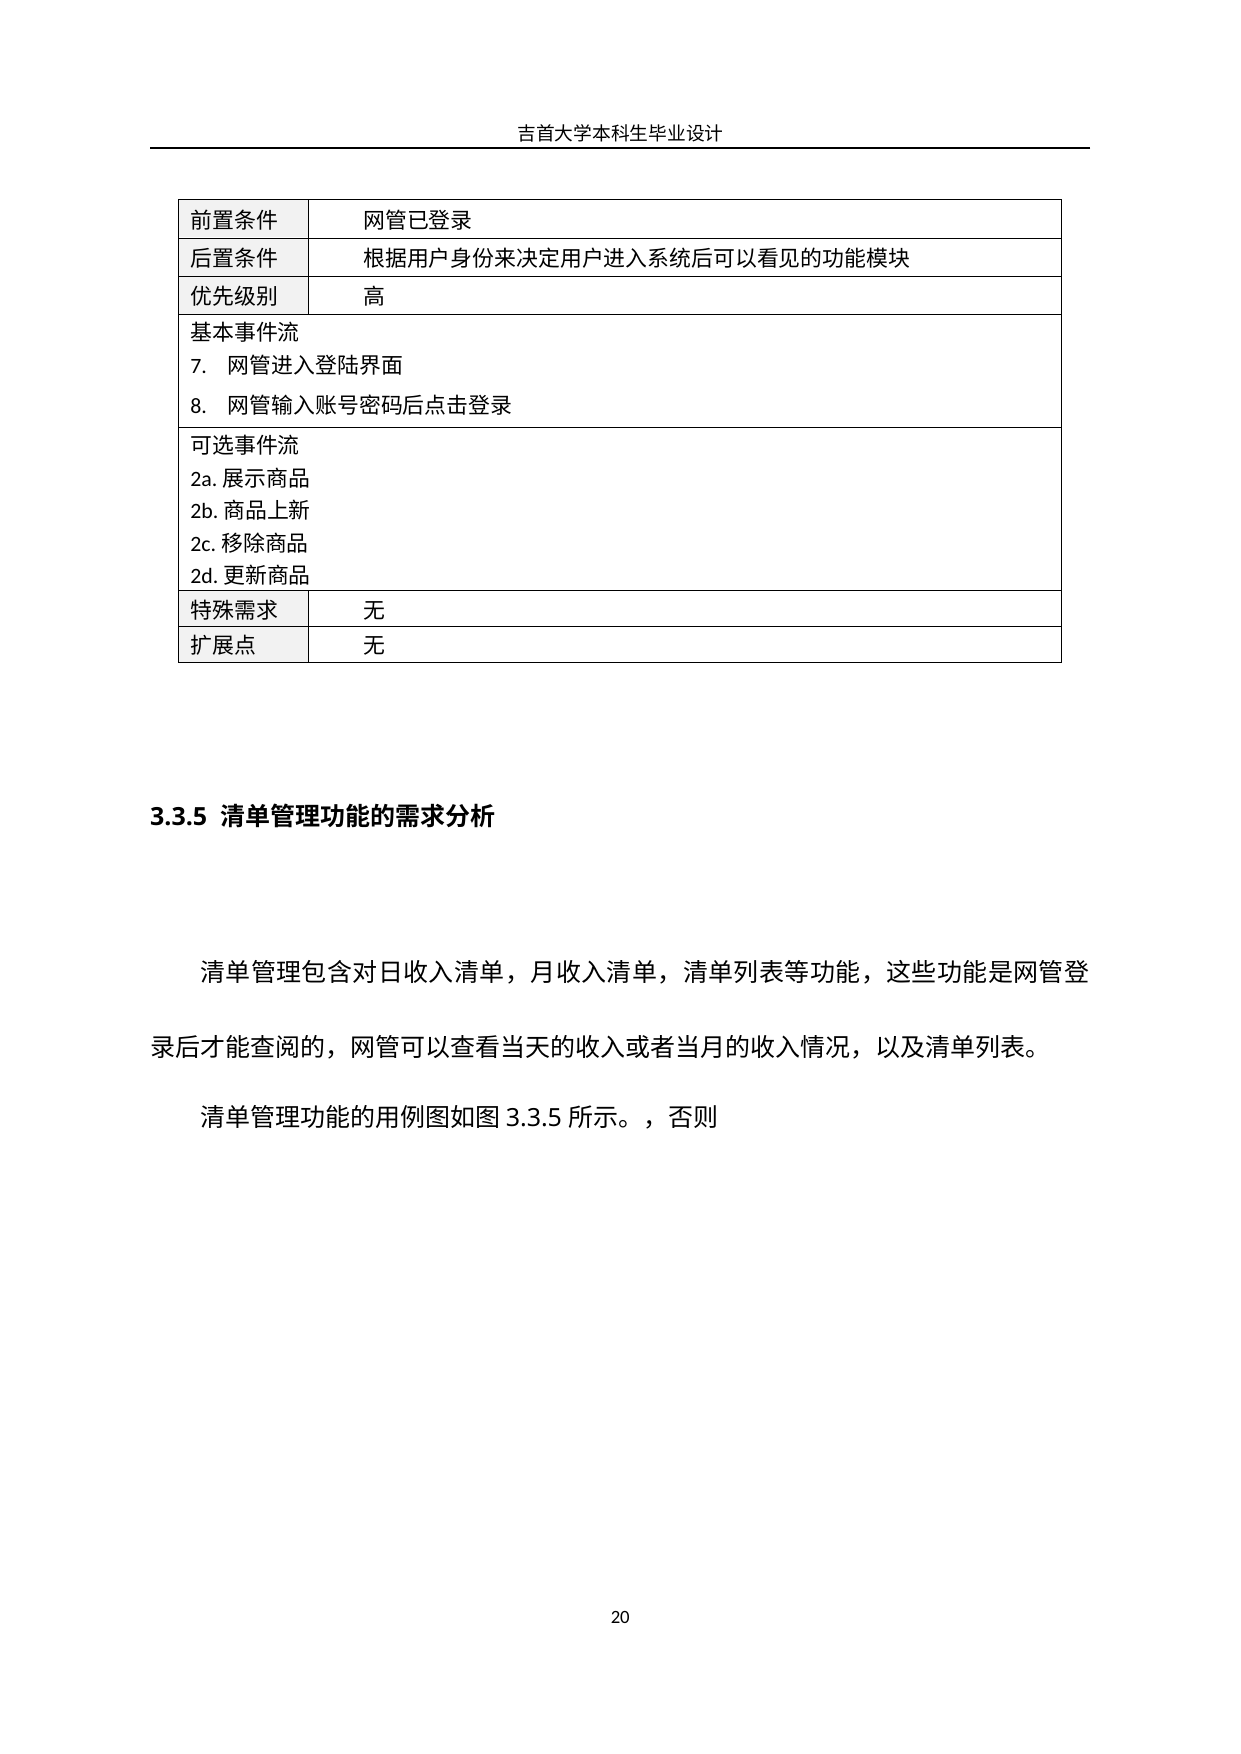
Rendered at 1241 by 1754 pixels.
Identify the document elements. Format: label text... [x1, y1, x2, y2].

table_cell 前置条件 [179, 200, 308, 237]
text 清单管理包含对日收入清单，月收入清单，清单列表等功能，这些功能是网管登录后才能查阅的，网管可以查看当天的收入或者当月的收入情况，以及清单列表。 [150, 938, 1090, 1078]
table_cell 根据用户身份来决定用户进入系统后可以看见的功能模块 [309, 239, 1061, 276]
table_cell 优先级别 [179, 277, 308, 314]
table_cell 无 [309, 627, 1061, 662]
table_cell 特殊需求 [179, 591, 308, 626]
table_cell 无 [309, 591, 1061, 626]
table_cell 可选事件流 2a. 展示商品 2b. 商品上新 2c. 移除商品 2d. 更新商品 [179, 428, 1061, 590]
table_cell 高 [309, 277, 1061, 314]
text 3.3.5 清单管理功能的需求分析 [150, 782, 1090, 847]
table_cell 基本事件流 网管进入登陆界面 网管输入账号密码后点击登录 [179, 315, 1061, 427]
text 清单管理功能的用例图如图 3.3.5 所示。，否则 [150, 1083, 1090, 1148]
table_cell 扩展点 [179, 627, 308, 662]
table_cell 后置条件 [179, 239, 308, 276]
table_cell 网管已登录 [309, 200, 1061, 237]
